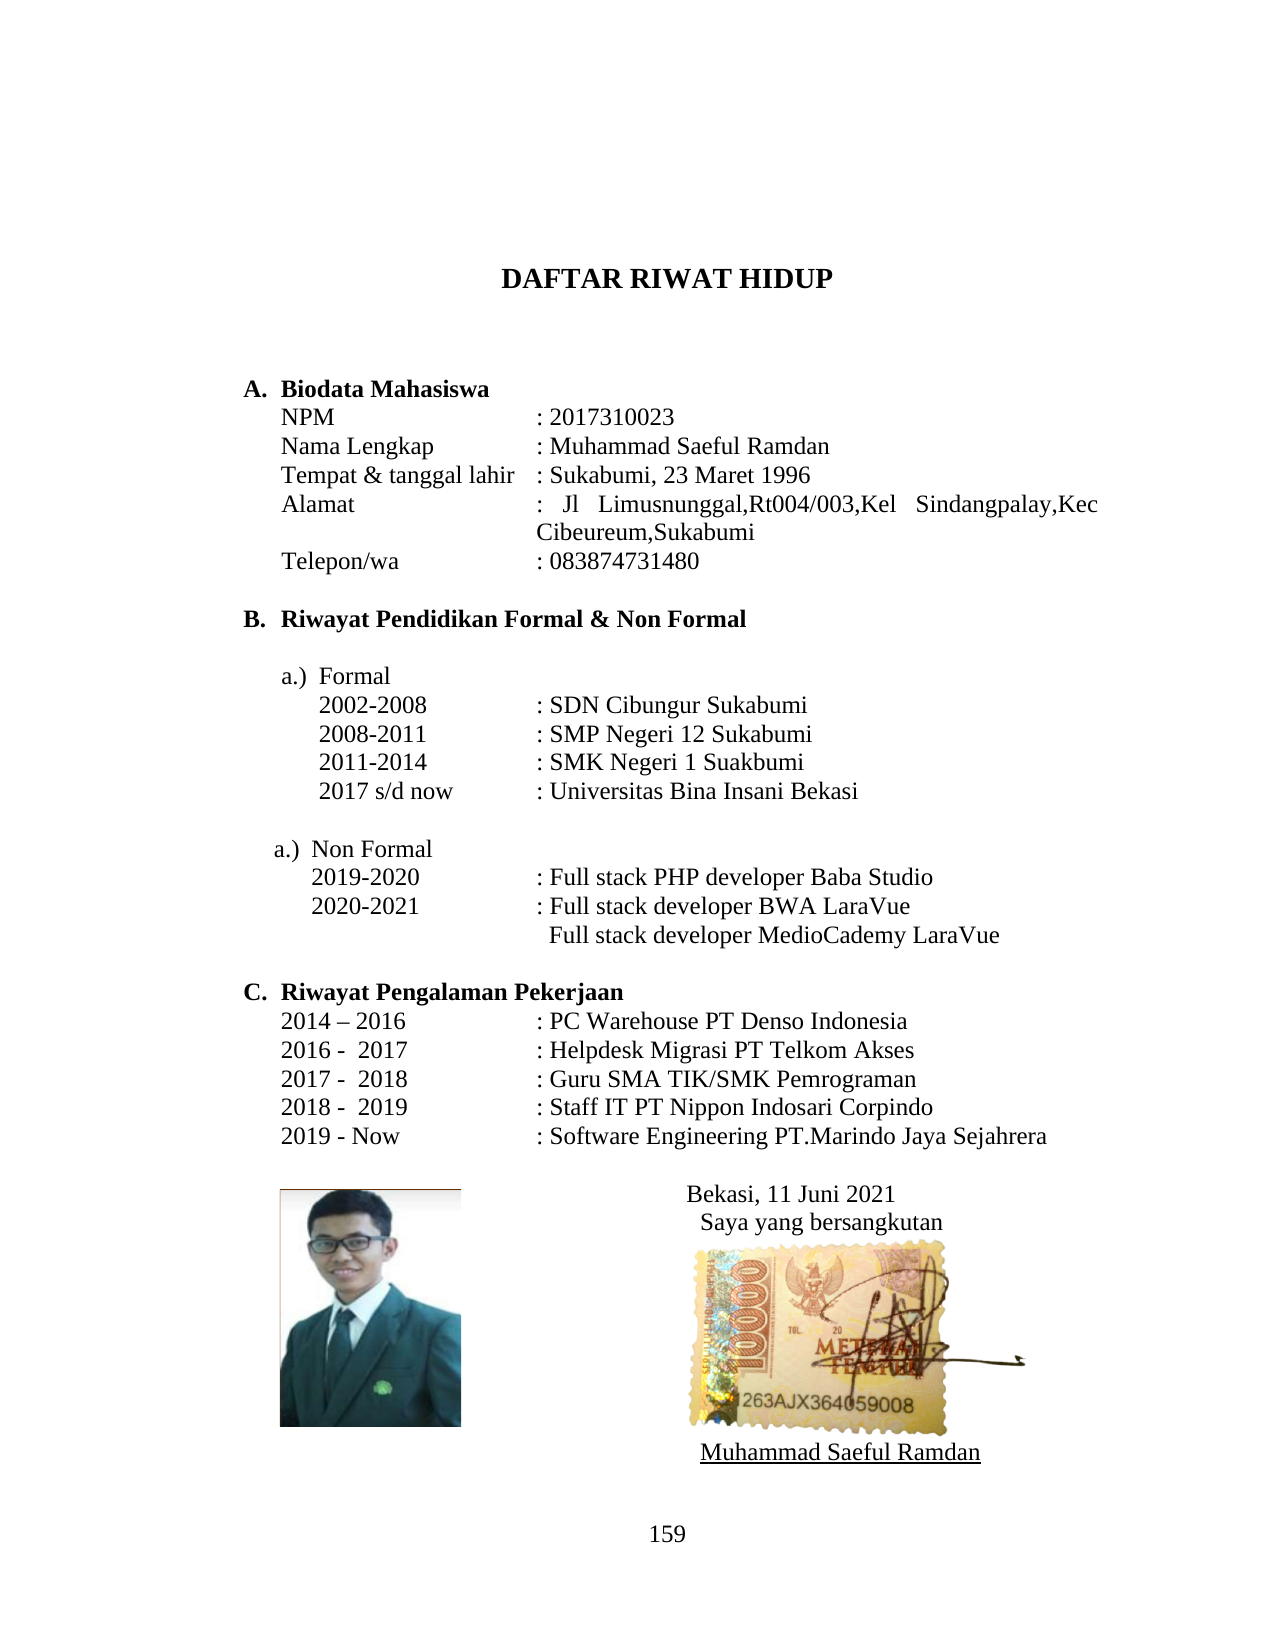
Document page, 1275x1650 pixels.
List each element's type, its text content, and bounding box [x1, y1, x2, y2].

text 2018 - 2019 : Staff IT PT Nippon Indosari Corpindo [236, 1092, 1098, 1121]
list 2002-2008 : SDN Cibungur Sukabumi [318, 690, 1098, 719]
text 2014 – 2016 : PC Warehouse PT Denso Indonesia [236, 1006, 1098, 1035]
list Riwayat Pendidikan Formal & Non Formal [243, 604, 1098, 632]
list Biodata Mahasiswa [243, 374, 1098, 402]
text Tempat & tanggal lahir : Sukabumi, 23 Maret 1996 [243, 460, 1098, 489]
list Non Formal [274, 834, 1098, 862]
text Bekasi, 11 Juni 2021 [236, 1179, 1098, 1207]
list 2008-2011 : SMP Negeri 12 Sukabumi [318, 719, 1098, 747]
list 2017 s/d now : Universitas Bina Insani Bekasi [318, 776, 1098, 805]
text Telepon/wa : 083874731480 [281, 546, 1098, 575]
list 2019-2020 : Full stack PHP developer Baba Studio [311, 862, 1098, 891]
list Formal [281, 661, 1098, 690]
subtitle DAFTAR RIWAT HIDUP [236, 261, 1098, 295]
picture [279, 1207, 462, 1427]
picture [657, 1229, 1053, 1464]
text Alamat : Jl Limusnunggal,Rt004/003,Kel Sindangpalay,Kec Cibeureum,Sukabumi [281, 489, 1098, 546]
list Riwayat Pengalaman Pekerjaan [243, 977, 1098, 1006]
text NPM : 2017310023 [243, 402, 1098, 431]
text 2019 - Now : Software Engineering PT.Marindo Jaya Sejahrera [236, 1121, 1098, 1150]
list Full stack developer MedioCademy LaraVue [461, 920, 1098, 949]
list 2020-2021 : Full stack developer BWA LaraVue [311, 891, 1098, 920]
text Muhammad Saeful Ramdan [700, 1437, 1098, 1466]
list 2011-2014 : SMK Negeri 1 Suakbumi [318, 747, 1098, 776]
text 2017 - 2018 : Guru SMA TIK/SMK Pemrograman [236, 1064, 1098, 1092]
text Saya yang bersangkutan [656, 1207, 1098, 1236]
text 2016 - 2017 : Helpdesk Migrasi PT Telkom Akses [236, 1035, 1098, 1064]
text Nama Lengkap : Muhammad Saeful Ramdan [243, 431, 1098, 460]
